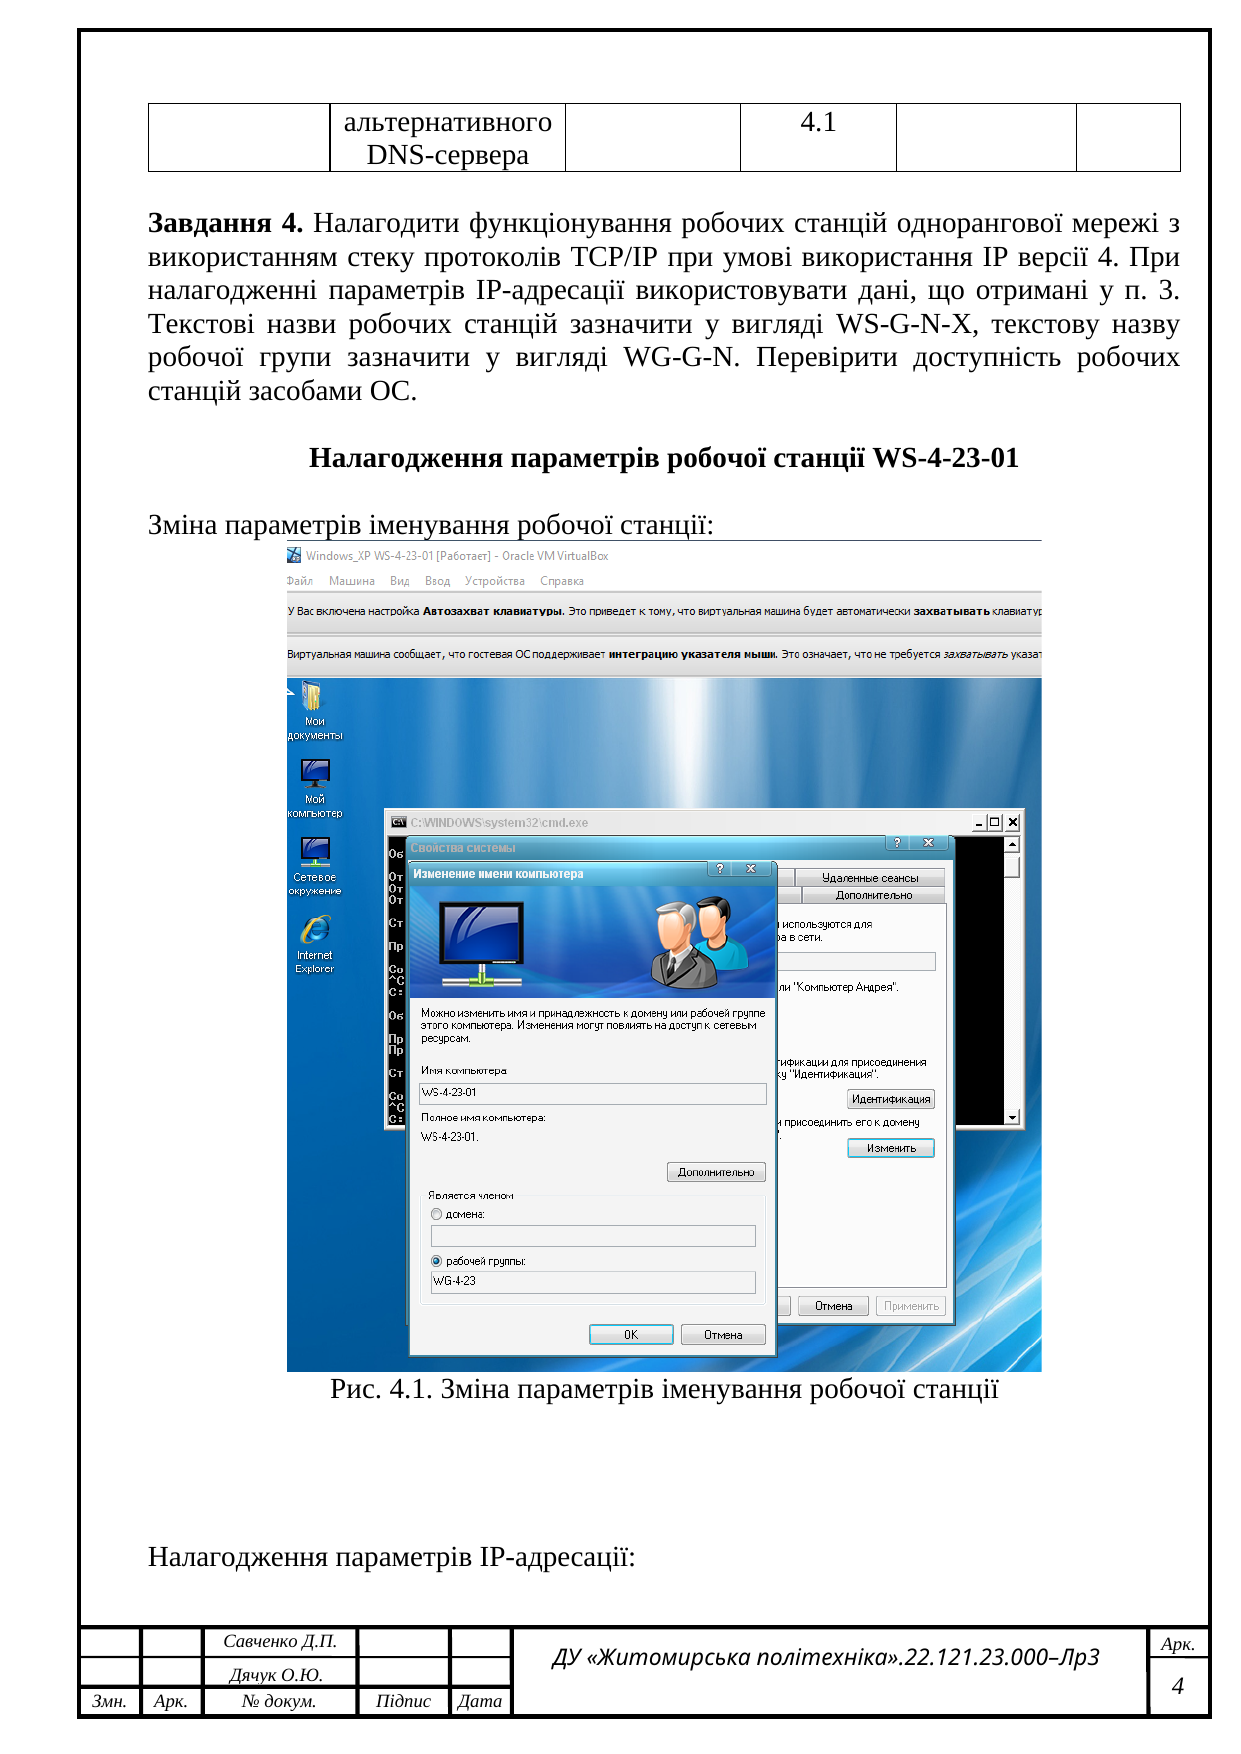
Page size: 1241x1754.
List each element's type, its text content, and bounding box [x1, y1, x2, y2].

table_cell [331, 104, 565, 171]
text Налагодження параметрів ІР-адресації: [148, 1539, 1181, 1572]
text Зміна параметрів іменування робочої станції: [148, 507, 1181, 541]
table_cell - [566, 104, 740, 171]
table_cell 198.153.194.1 [741, 104, 896, 171]
picture [287, 540, 1042, 1372]
text Завдання 4. Налагодити функціонування робочих станцій однорангової мережі з використанням стеку протоколів TCP/IP при умові використання IP версії 4. При налагодженні параметрів IP-адресації використовувати дані, що отримані у п. 3. Текстові назви робочих станцій зазначити у вигляді WS-G-N-X, текстову назву робочої групи зазначити у вигляді WG-G-N. Перевірити доступність робочих станцій засобами ОС. [148, 205, 1181, 407]
table_cell - [1077, 104, 1180, 171]
text Налагодження параметрів робочої станції WS-4-23-01 [148, 440, 1181, 474]
text Рис. 4.1. Зміна параметрів іменування робочої станції [148, 1371, 1181, 1405]
table_cell - [897, 104, 1076, 171]
